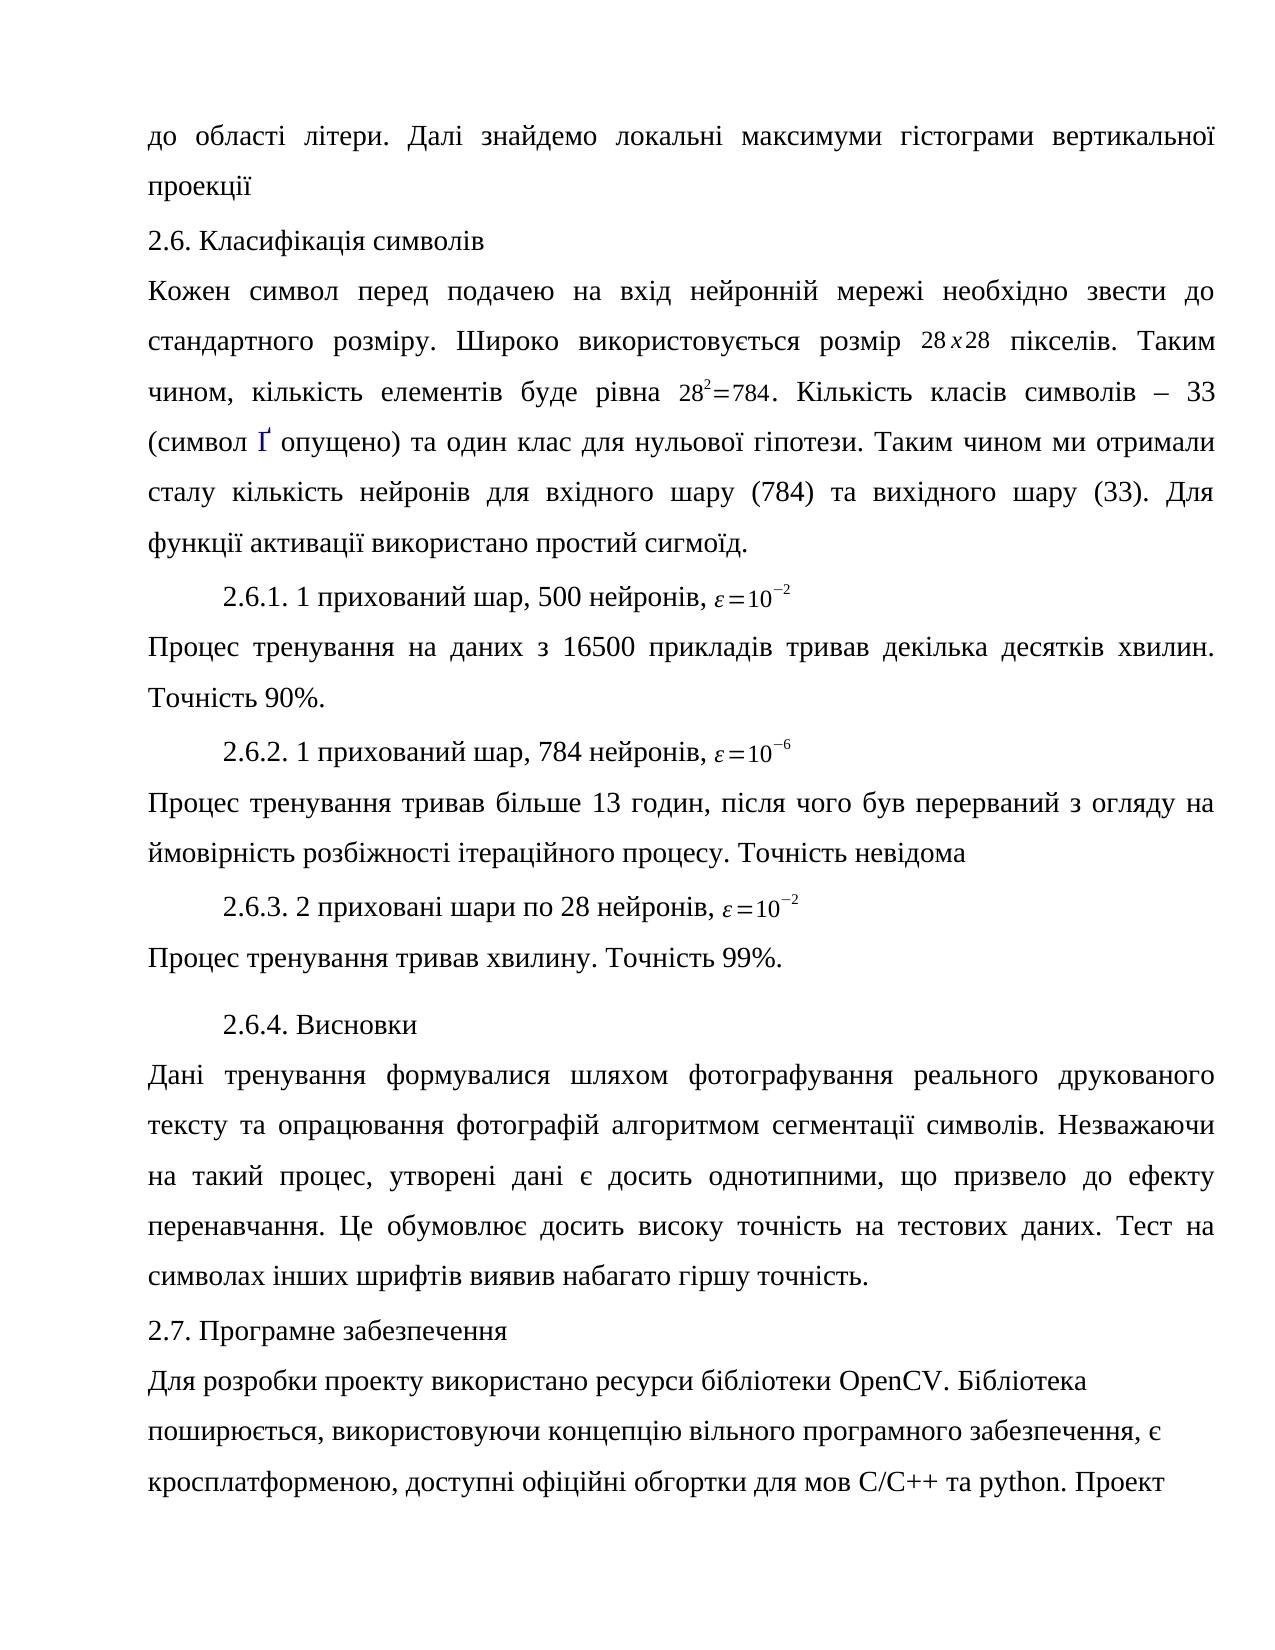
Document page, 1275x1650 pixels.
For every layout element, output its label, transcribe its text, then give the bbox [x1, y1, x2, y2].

subtitle 2.6.2. 1 прихований шар, 784 нейронів, [223, 734, 1216, 768]
subtitle 2.7. Програмне забезпечення [148, 1313, 1216, 1346]
text Кожен символ перед подачею на вхід нейронній мережі необхідно звести до стандартного розміру. Широко використовується розмір пікселів. Таким чином, кількість елементів буде рівна . Кількість класів символів – 33 (символ Ґ опущено) та один клас для нульової гіпотези. Таким чином ми отримали сталу кількість нейронів для вхідного шару (784) та вихідного шару (33). Для функції активації використано простий сигмоїд. [148, 273, 1216, 558]
subtitle 2.6.3. 2 приховані шари по 28 нейронів, [223, 889, 1216, 923]
subtitle 2.6.4. Висновки [223, 1007, 1216, 1040]
text Процес тренування тривав хвилину. Точність 99%. [148, 940, 1216, 973]
text Процес тренування на даних з 16500 прикладів тривав декілька десятків хвилин. Точність 90%. [148, 629, 1216, 713]
subtitle 2.6. Класифікація символів [148, 223, 1216, 256]
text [148, 1363, 1216, 1497]
text Процес тренування тривав більше 13 годин, після чого був перерваний з огляду на ймовірність розбіжності ітераційного процесу. Точність невідома [148, 785, 1216, 868]
text Дані тренування формувалися шляхом фотографування реального друкованого тексту та опрацювання фотографій алгоритмом сегментації символів. Незважаючи на такий процес, утворені дані є досить однотипними, що призвело до ефекту перенавчання. Це обумовлює досить високу точність на тестових даних. Тест на символах інших шрифтів виявив набагато гіршу точність. [148, 1057, 1216, 1292]
subtitle 2.6.1. 1 прихований шар, 500 нейронів, [223, 579, 1216, 613]
